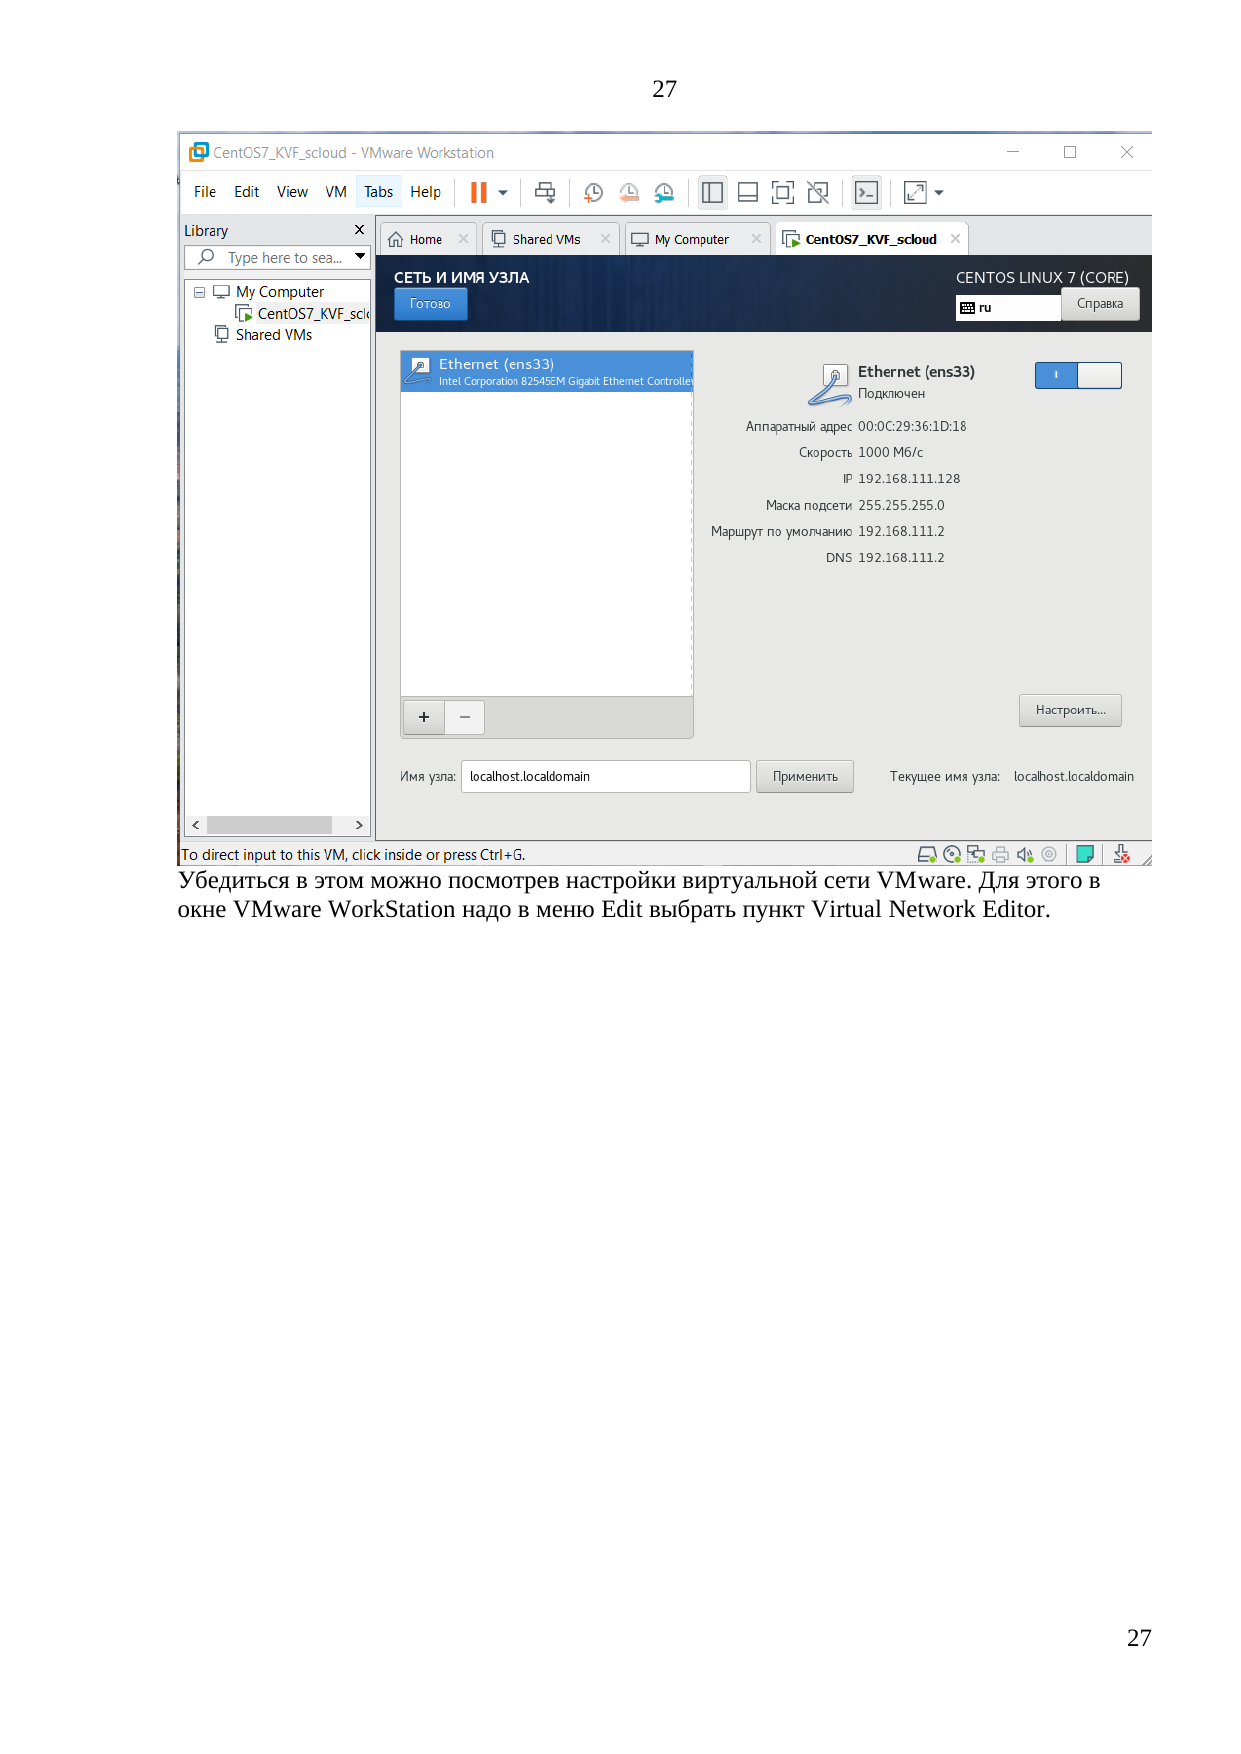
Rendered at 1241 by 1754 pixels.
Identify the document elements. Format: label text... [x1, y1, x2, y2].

picture [177, 131, 1152, 866]
text Убедиться в этом можно посмотрев настройки виртуальной сети VMware. Для этого в окне VMware WorkStation надо в меню Edit выбрать пункт Virtual Network Editor. [177, 866, 1152, 923]
